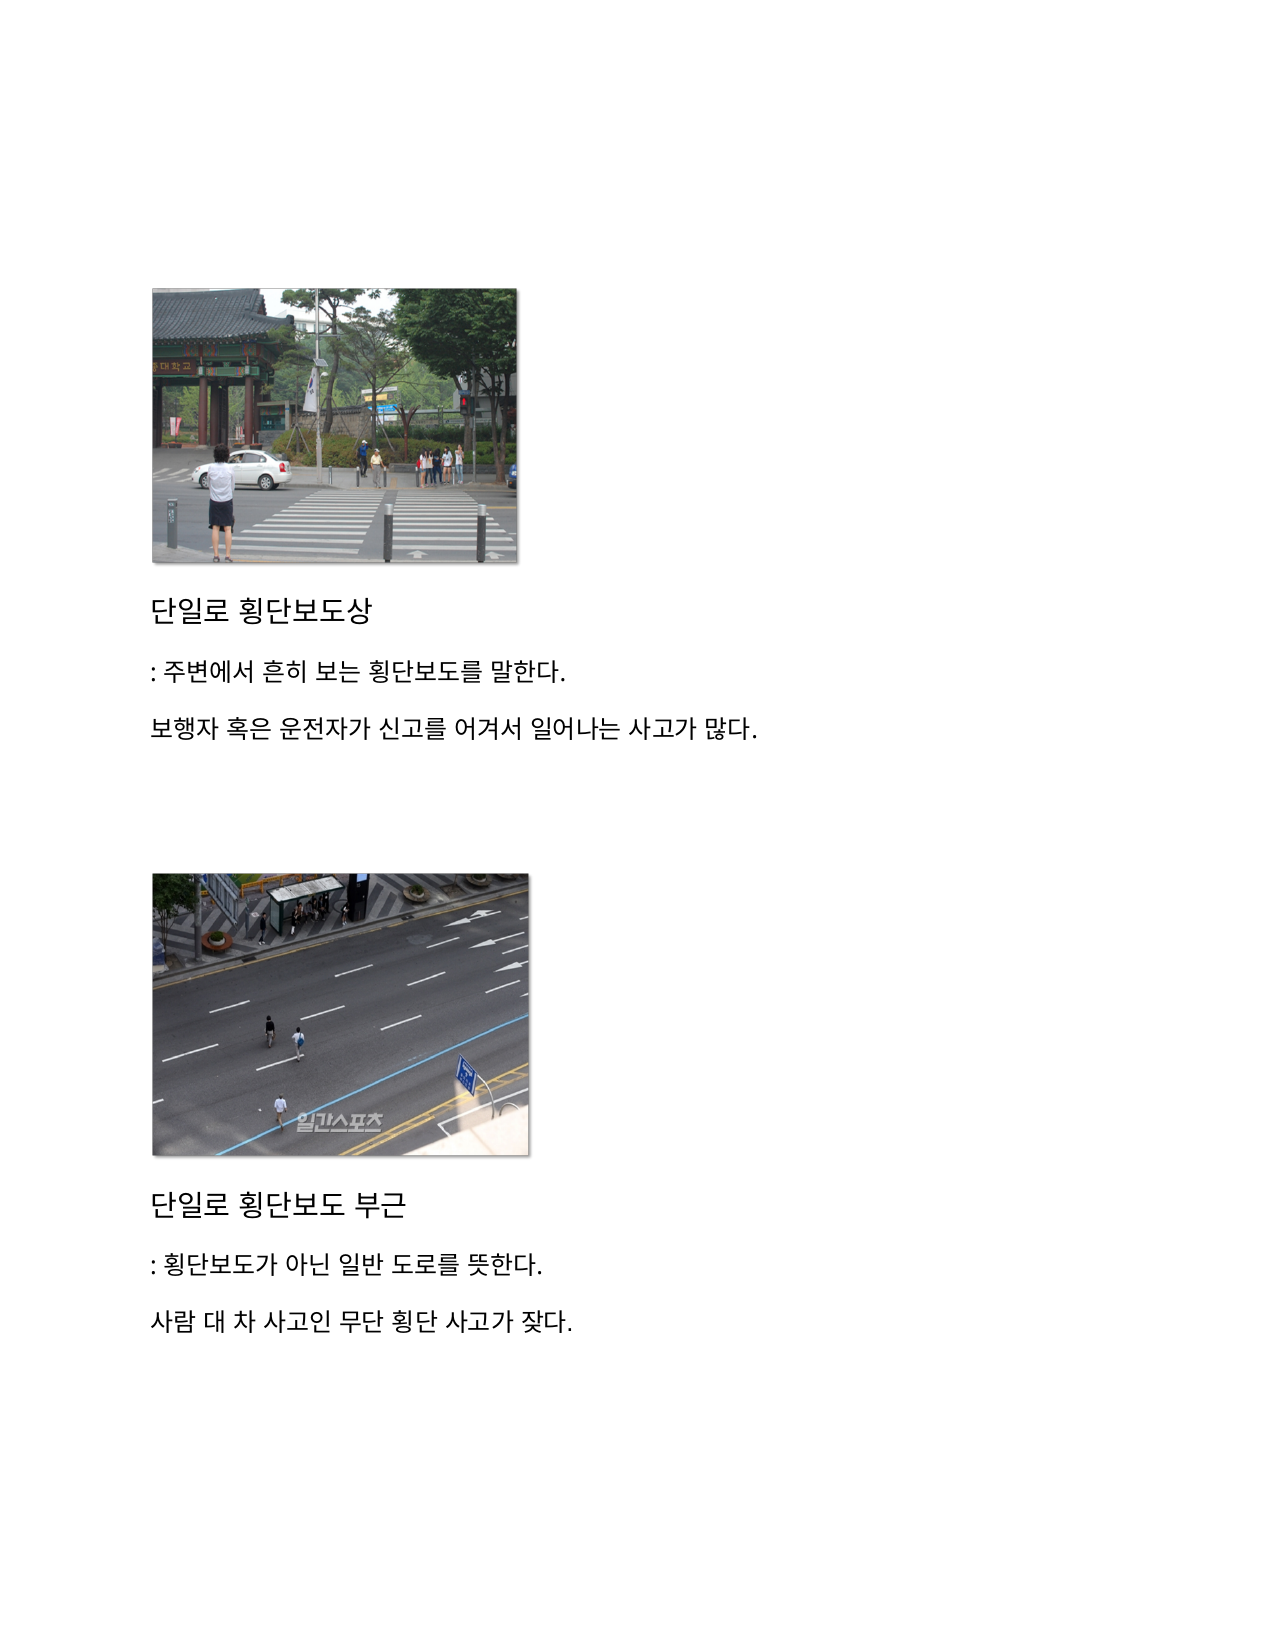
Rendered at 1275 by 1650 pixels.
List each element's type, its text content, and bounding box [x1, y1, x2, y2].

text : 횡단보도가 아닌 일반 도로를 뜻한다. [150, 1245, 1125, 1282]
picture [150, 287, 523, 569]
text 단일로 횡단보도상 [150, 589, 1125, 631]
text : 주변에서 흔히 보는 횡단보도를 말한다. [150, 652, 1125, 688]
picture [150, 871, 535, 1162]
text 사람 대 차 사고인 무단 횡단 사고가 잦다. [150, 1302, 1125, 1339]
text 단일로 횡단보도 부근 [150, 1182, 1125, 1224]
text 보행자 혹은 운전자가 신고를 어겨서 일어나는 사고가 많다. [150, 709, 1125, 746]
